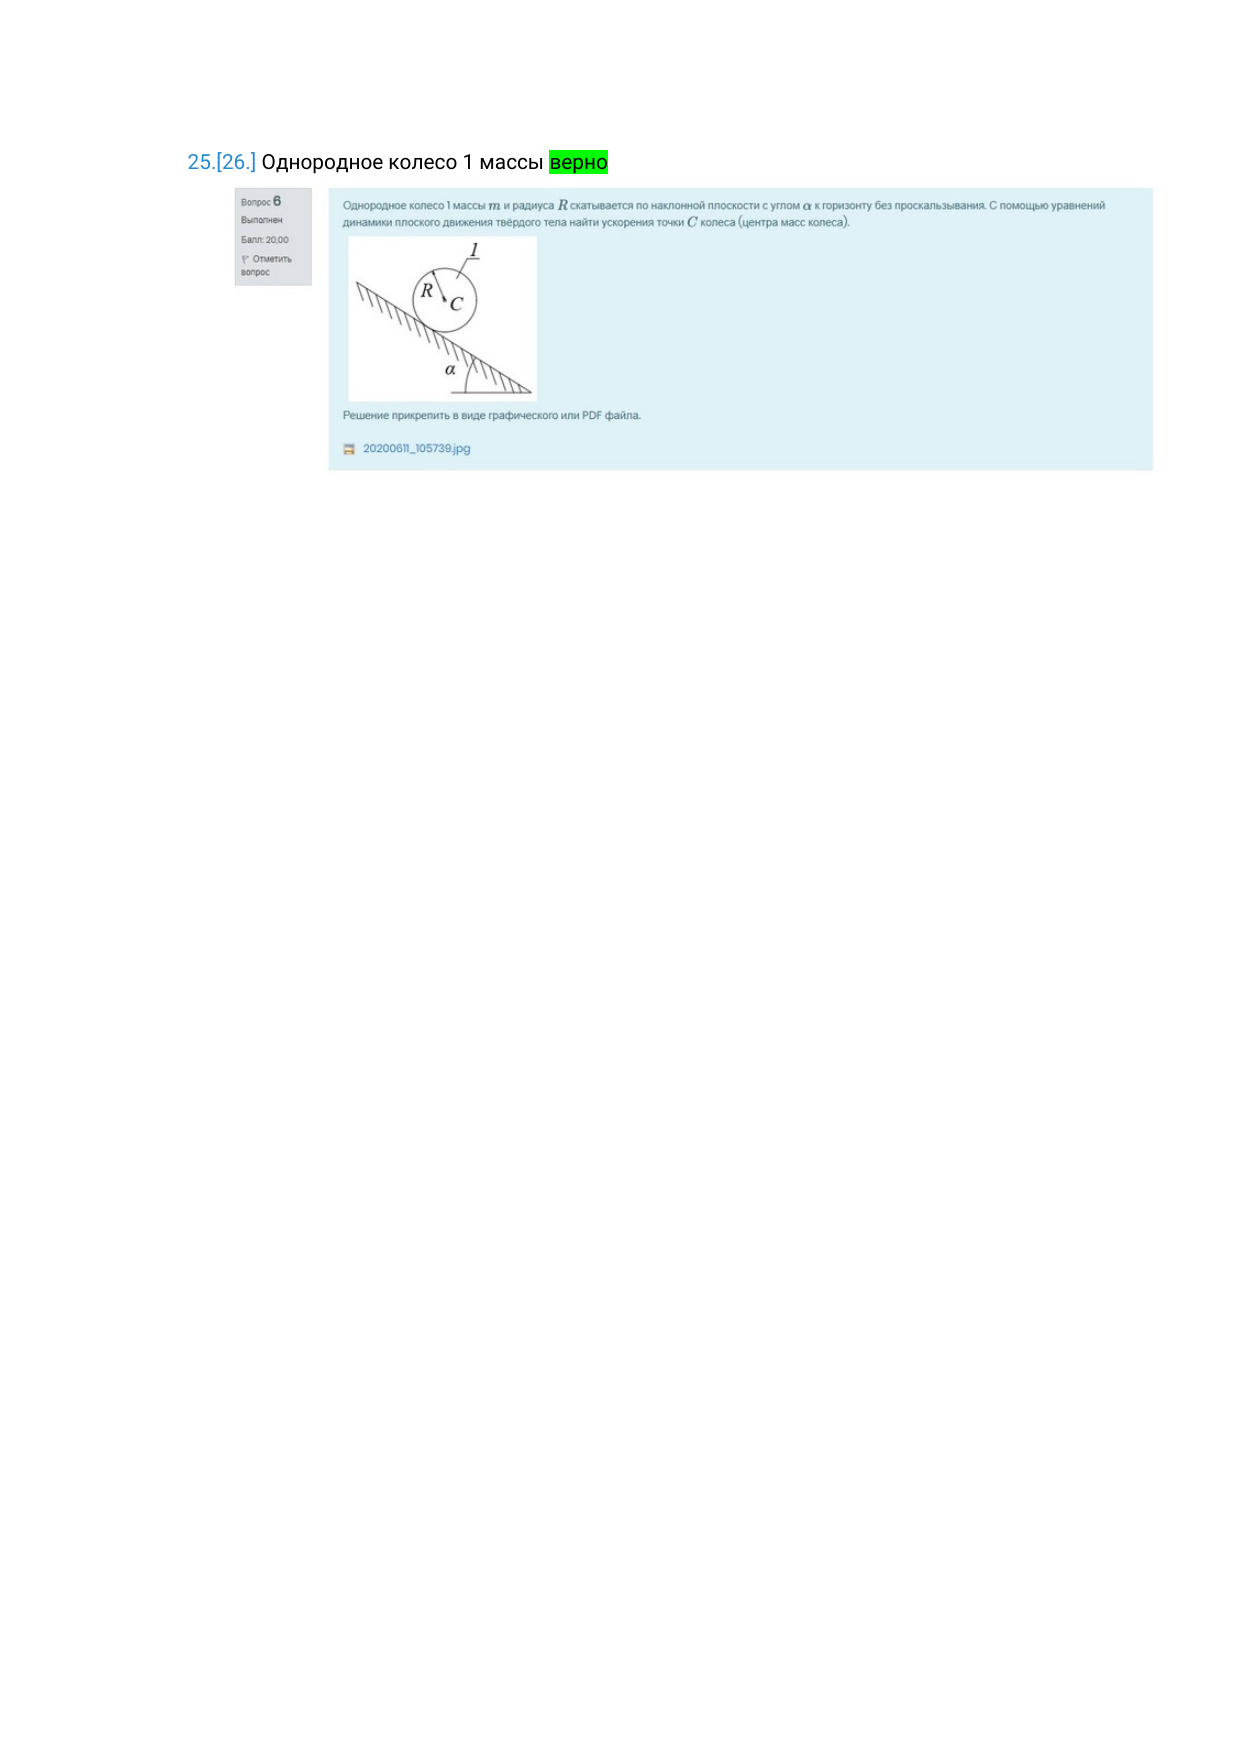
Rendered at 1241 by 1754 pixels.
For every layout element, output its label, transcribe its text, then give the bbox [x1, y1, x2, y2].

list Однородное колесо 1 массы верно [187, 150, 1090, 1604]
picture [225, 178, 1166, 483]
